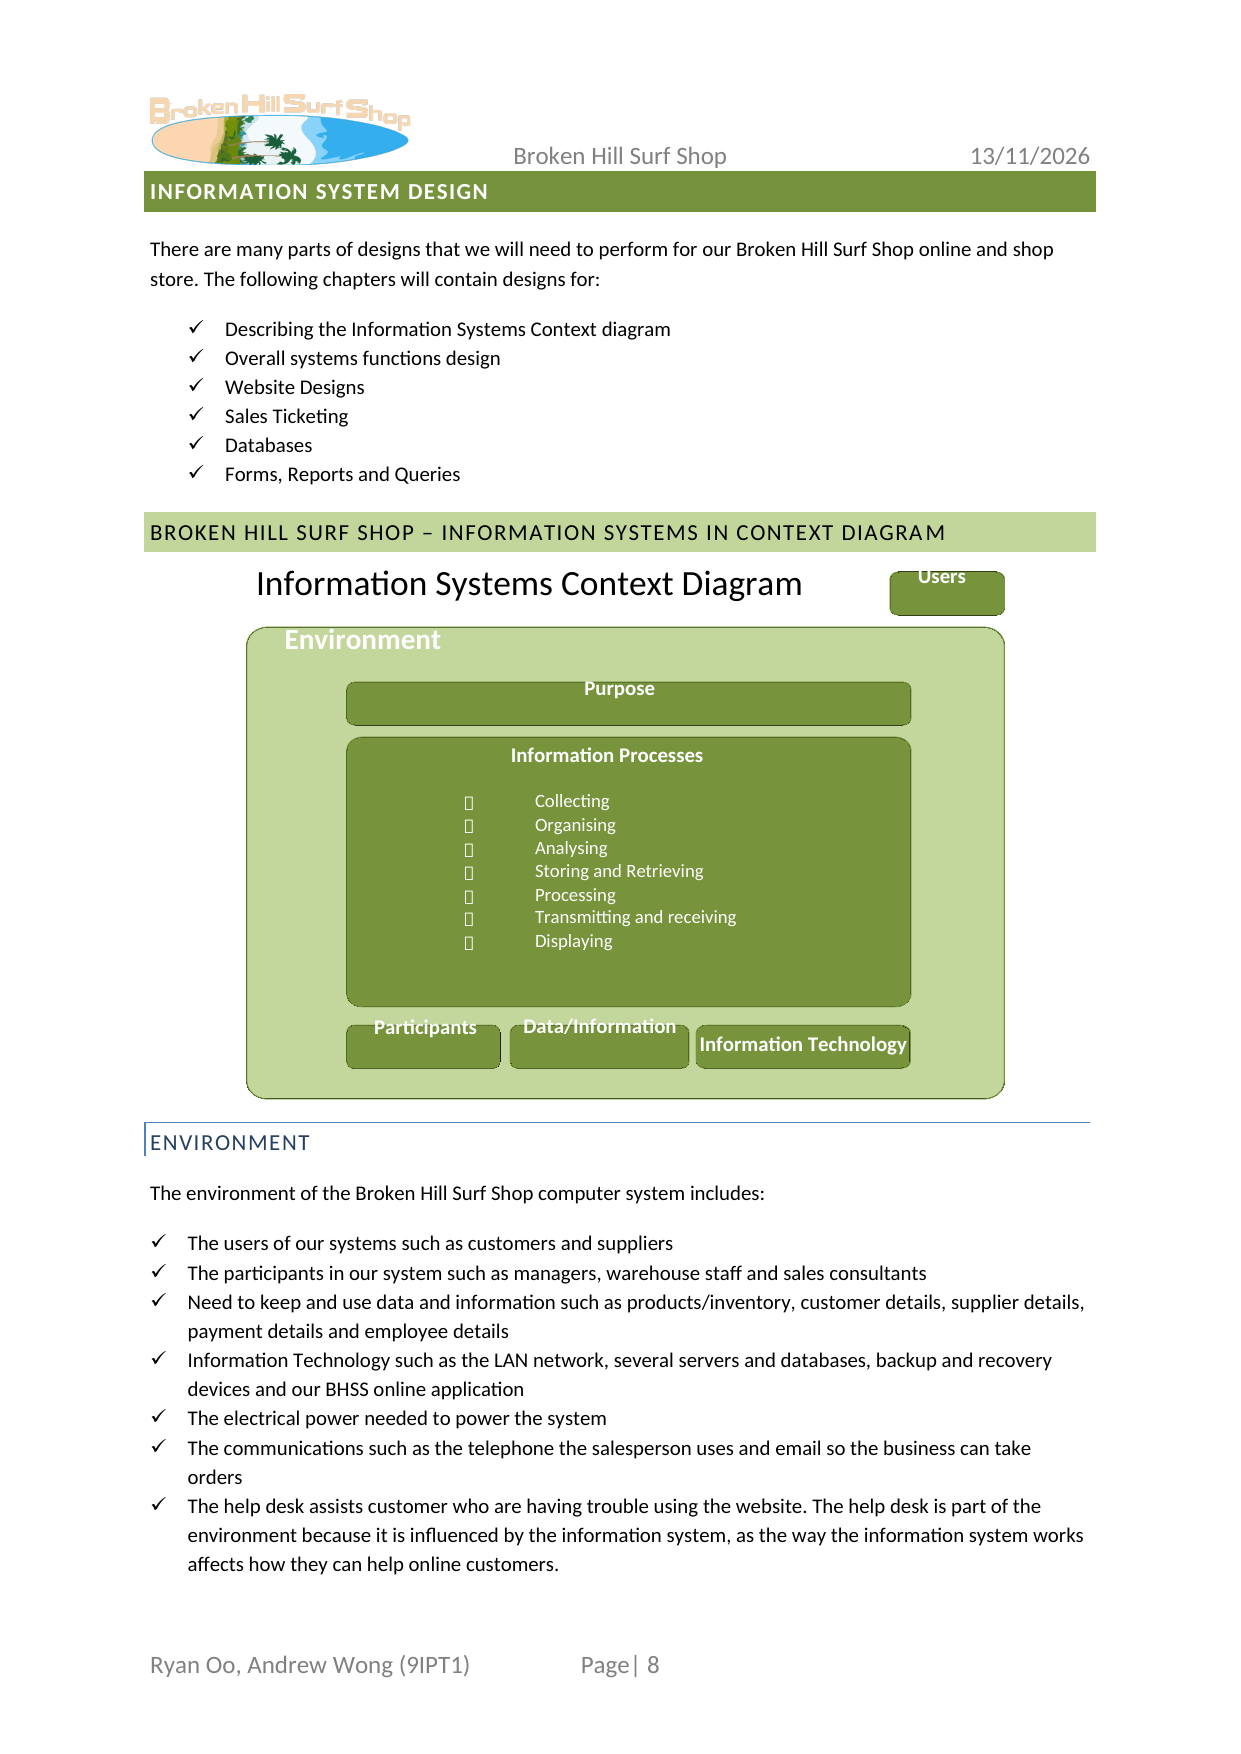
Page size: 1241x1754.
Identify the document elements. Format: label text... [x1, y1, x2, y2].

text The environment of the Broken Hill Surf Shop computer system includes: [150, 1181, 1090, 1206]
list The help desk assists customer who are having trouble using the website. The help desk is part of the environment because it is influenced by the information system, as the way the information system works affects how they can help online customers. [150, 1493, 1090, 1577]
list Website Designs [187, 374, 1090, 399]
list The communications such as the telephone the salesperson uses and email so the business can take orders [150, 1435, 1090, 1489]
list Sales Ticketing [187, 403, 1090, 429]
list Information Technology such as the LAN network, several servers and databases, backup and recovery devices and our BHSS online application [150, 1347, 1090, 1402]
subtitle Environment [146, 1123, 1090, 1156]
subtitle Broken Hill Surf Shop – Information Systems in Context Diagram [150, 518, 1090, 546]
list The users of our systems such as customers and suppliers [150, 1231, 1090, 1256]
list Need to keep and use data and information such as products/inventory, customer details, supplier details, payment details and employee details [150, 1289, 1090, 1343]
list Overall systems functions design [187, 345, 1090, 370]
list Forms, Reports and Queries [187, 462, 1090, 487]
subtitle Information System Design [150, 177, 1090, 205]
list The participants in our system such as managers, warehouse staff and sales consultants [150, 1260, 1090, 1285]
list The electrical power needed to power the system [150, 1406, 1090, 1431]
list Describing the Information Systems Context diagram [187, 316, 1090, 341]
list Databases [187, 432, 1090, 458]
text There are many parts of designs that we will need to perform for our Broken Hill Surf Shop online and shop store. The following chapters will contain designs for: [150, 237, 1090, 291]
